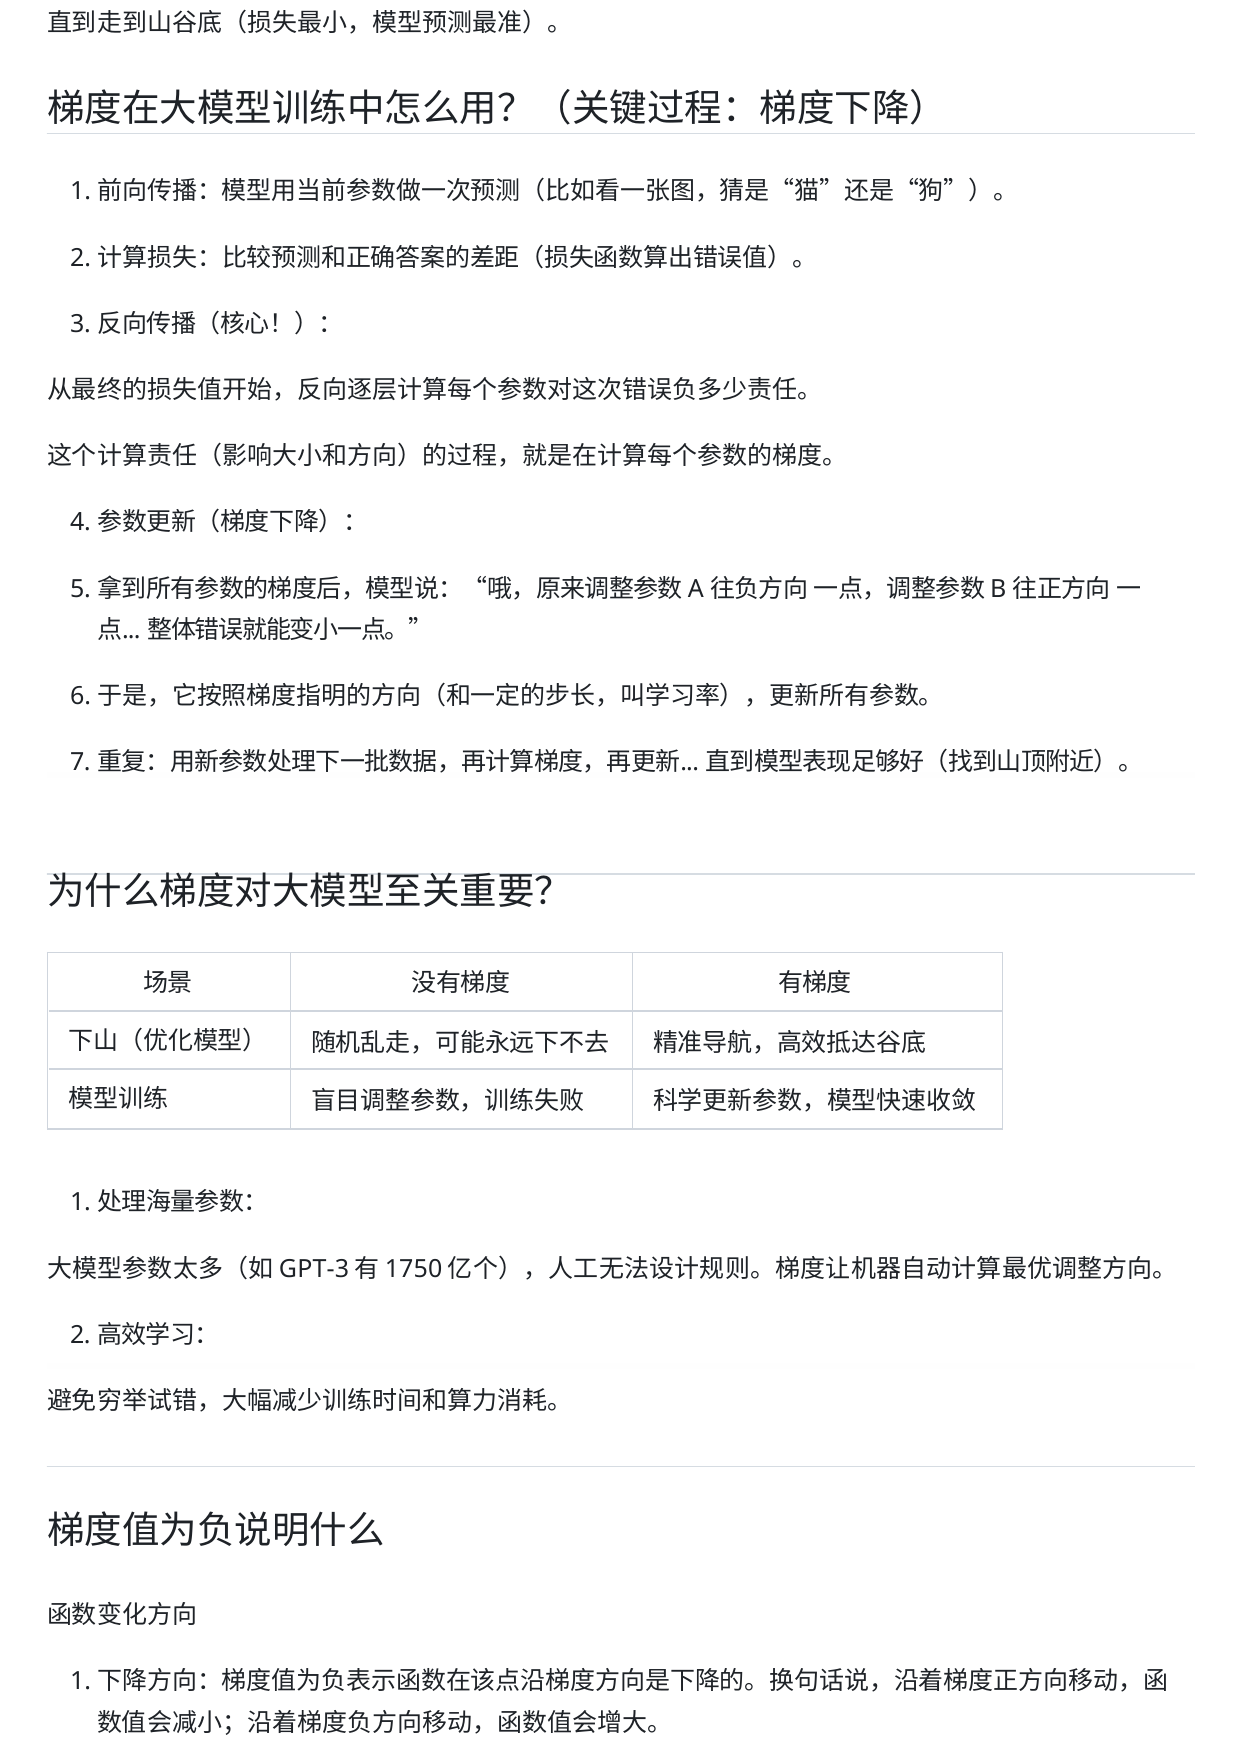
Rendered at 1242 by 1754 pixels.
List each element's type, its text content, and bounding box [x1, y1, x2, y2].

text 直到走到山谷底（损失最小，模型预测最准）。 [47, 2, 1241, 38]
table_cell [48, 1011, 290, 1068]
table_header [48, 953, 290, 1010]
text 大模型参数太多（如GPT-3有1750亿个），人工无法设计规则。梯度让机器自动计算最优调整方向。 [47, 1248, 1241, 1284]
text 1. 下降方向：梯度值为负表示函数在该点沿梯度方向是下降的。换句话说，沿着梯度正方向移动，函 [70, 1661, 1241, 1697]
text 点... 整体错误就能变小一点。” [97, 609, 1241, 646]
text 梯度值为负说明什么 [47, 1500, 1241, 1554]
text 梯度在大模型训练中怎么用？（关键过程：梯度下降） [47, 78, 1241, 132]
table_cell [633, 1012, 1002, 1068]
text 从最终的损失值开始，反向逐层计算每个参数对这次错误负多少责任。 [47, 369, 1241, 406]
text 5. 拿到所有参数的梯度后，模型说：“哦，原来调整参数A 往负方向 一点，调整参数B 往正方向 一 [70, 568, 1241, 604]
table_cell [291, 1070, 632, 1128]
text 数值会减小；沿着梯度负方向移动，函数值会增大。 [97, 1702, 1241, 1738]
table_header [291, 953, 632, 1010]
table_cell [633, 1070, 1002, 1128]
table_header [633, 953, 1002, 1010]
text 3. 反向传播（核心！）： [70, 303, 1241, 339]
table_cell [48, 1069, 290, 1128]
text 为什么梯度对大模型至关重要？ [47, 861, 1241, 915]
text 避免穷举试错，大幅减少训练时间和算力消耗。 [47, 1381, 1241, 1417]
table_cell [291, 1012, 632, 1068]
text 这个计算责任（影响大小和方向）的过程，就是在计算每个参数的梯度。 [47, 436, 1241, 472]
text 6. 于是，它按照梯度指明的方向（和一定的步长，叫学习率），更新所有参数。 [70, 675, 1241, 712]
text 1. 前向传播：模型用当前参数做一次预测（比如看一张图，猜是“猫”还是“狗”）。 [70, 171, 1241, 207]
text 1. 处理海量参数： [70, 1182, 1241, 1218]
text 2. 高效学习： [70, 1314, 1241, 1351]
text 4. 参数更新（梯度下降）： [70, 502, 1241, 538]
text 7. 重复：用新参数处理下一批数据，再计算梯度，再更新... 直到模型表现足够好（找到山顶附近）。 [70, 741, 1241, 778]
text 2. 计算损失：比较预测和正确答案的差距（损失函数算出错误值）。 [70, 237, 1241, 273]
text 函数变化方向 [47, 1594, 1241, 1631]
